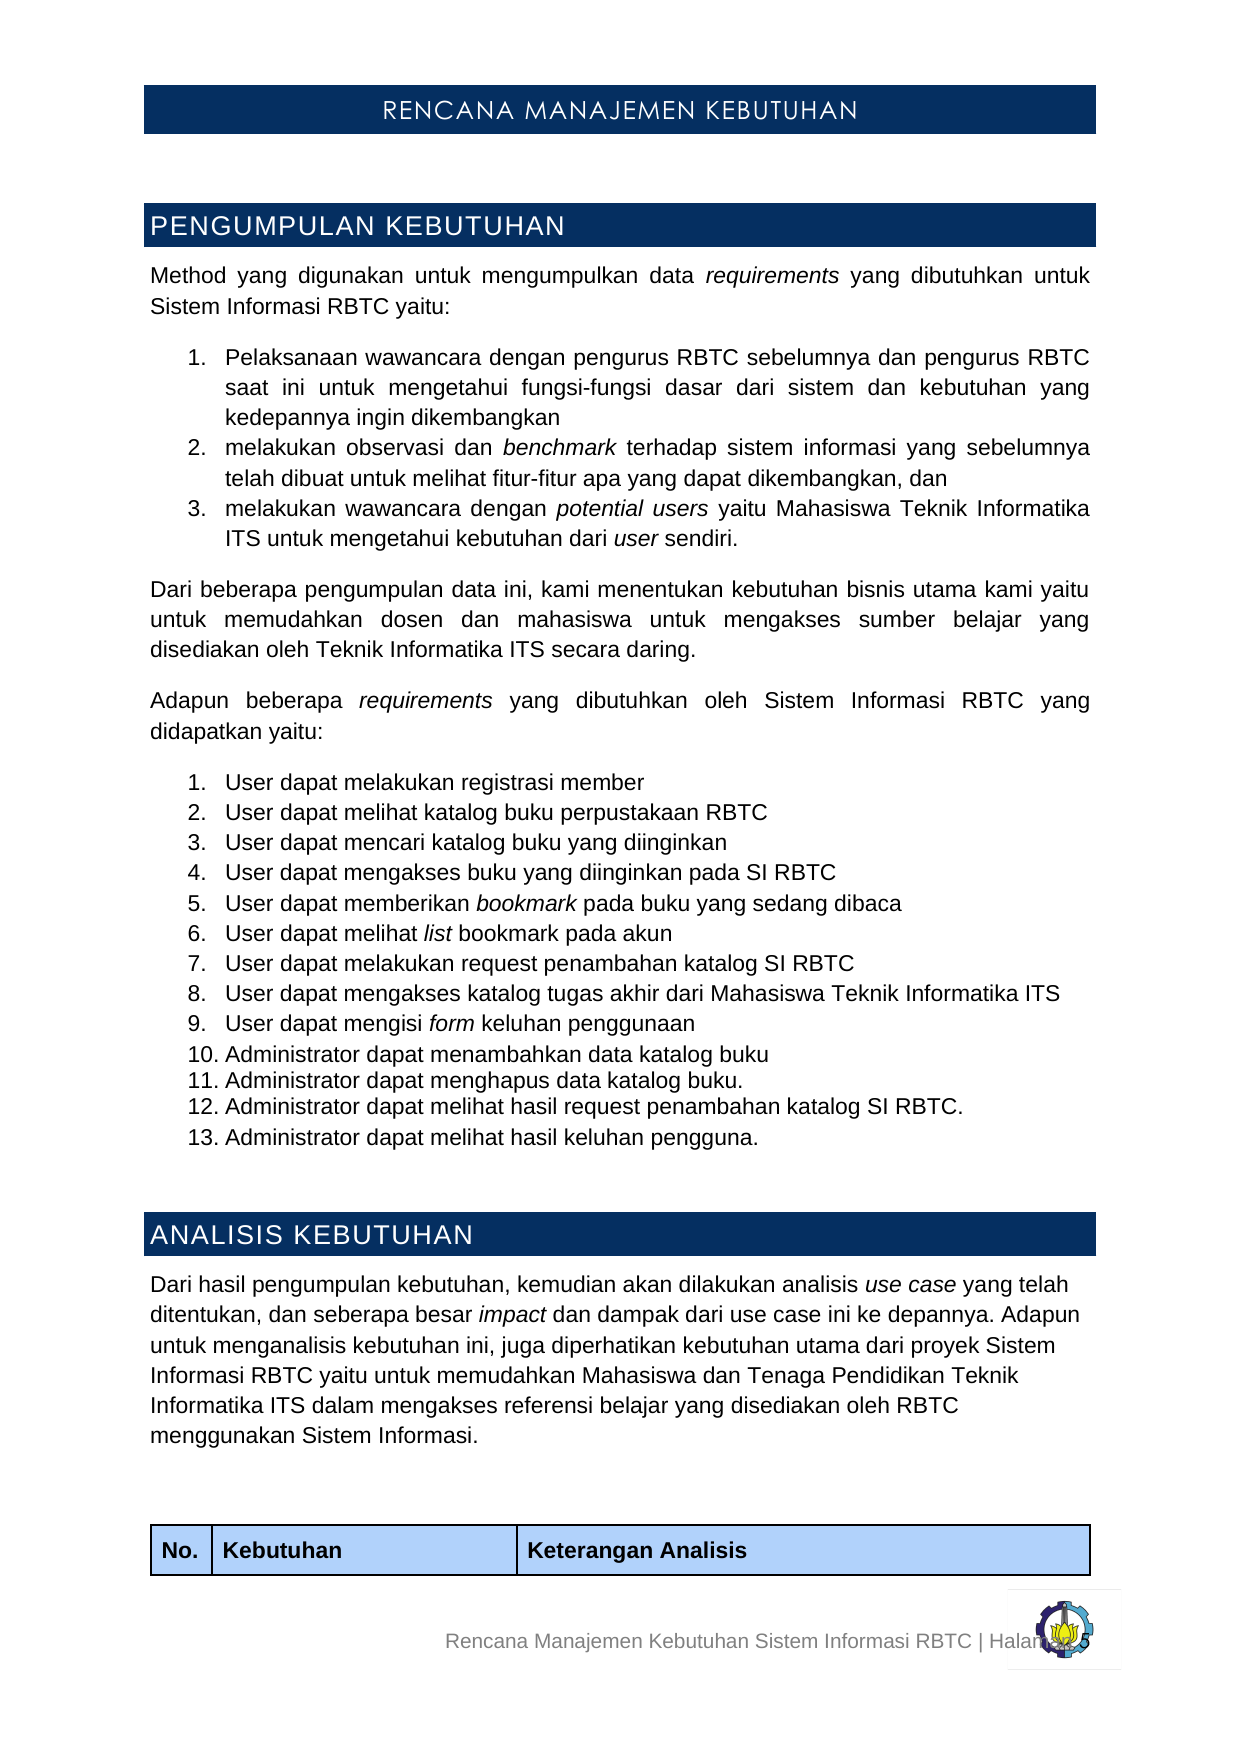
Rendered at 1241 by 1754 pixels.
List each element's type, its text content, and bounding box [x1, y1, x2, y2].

table_header No. [152, 1526, 211, 1574]
table_header Keterangan Analisis [518, 1526, 1089, 1574]
text Method yang digunakan untuk mengumpulkan data requirements yang dibutuhkan untuk Sistem Informasi RBTC yaitu: [150, 262, 1090, 319]
list User dapat memberikan bookmark pada buku yang sedang dibaca [187, 889, 1090, 916]
list Administrator dapat melihat hasil keluhan pengguna. [187, 1123, 1090, 1150]
list melakukan observasi dan benchmark terhadap sistem informasi yang sebelumnya telah dibuat untuk melihat fitur-fitur apa yang dapat dikembangkan, dan [187, 434, 1090, 491]
list Administrator dapat melihat hasil request penambahan katalog SI RBTC. [187, 1093, 1090, 1119]
table_header Kebutuhan [213, 1526, 516, 1574]
subtitle Pengumpulan Kebutuhan [150, 210, 1090, 241]
list User dapat melihat list bookmark pada akun [187, 920, 1090, 946]
subtitle Analisis Kebutuhan [150, 1219, 1090, 1250]
text Dari beberapa pengumpulan data ini, kami menentukan kebutuhan bisnis utama kami yaitu untuk memudahkan dosen dan mahasiswa untuk mengakses sumber belajar yang disediakan oleh Teknik Informatika ITS secara daring. [150, 576, 1090, 663]
text Dari hasil pengumpulan kebutuhan, kemudian akan dilakukan analisis use case yang telah ditentukan, dan seberapa besar impact dan dampak dari use case ini ke depannya. Adapun untuk menganalisis kebutuhan ini, juga diperhatikan kebutuhan utama dari proyek Sistem Informasi RBTC yaitu untuk memudahkan Mahasiswa dan Tenaga Pendidikan Teknik Informatika ITS dalam mengakses referensi belajar yang disediakan oleh RBTC menggunakan Sistem Informasi. [150, 1271, 1090, 1449]
list User dapat mengisi form keluhan penggunaan [187, 1010, 1090, 1037]
list User dapat mencari katalog buku yang diinginkan [187, 829, 1090, 855]
list User dapat melakukan registrasi member [187, 769, 1090, 795]
list User dapat melihat katalog buku perpustakaan RBTC [187, 799, 1090, 825]
list User dapat mengakses buku yang diinginkan pada SI RBTC [187, 859, 1090, 886]
list Administrator dapat menambahkan data katalog buku [187, 1041, 1090, 1067]
list User dapat melakukan request penambahan katalog SI RBTC [187, 950, 1090, 976]
list Administrator dapat menghapus data katalog buku. [187, 1067, 1090, 1093]
list Pelaksanaan wawancara dengan pengurus RBTC sebelumnya dan pengurus RBTC saat ini untuk mengetahui fungsi-fungsi dasar dari sistem dan kebutuhan yang kedepannya ingin dikembangkan [187, 344, 1090, 430]
list melakukan wawancara dengan potential users yaitu Mahasiswa Teknik Informatika ITS untuk mengetahui kebutuhan dari user sendiri. [187, 495, 1090, 551]
text Adapun beberapa requirements yang dibutuhkan oleh Sistem Informasi RBTC yang didapatkan yaitu: [150, 687, 1090, 744]
list User dapat mengakses katalog tugas akhir dari Mahasiswa Teknik Informatika ITS [187, 980, 1090, 1006]
picture [1007, 1589, 1122, 1670]
